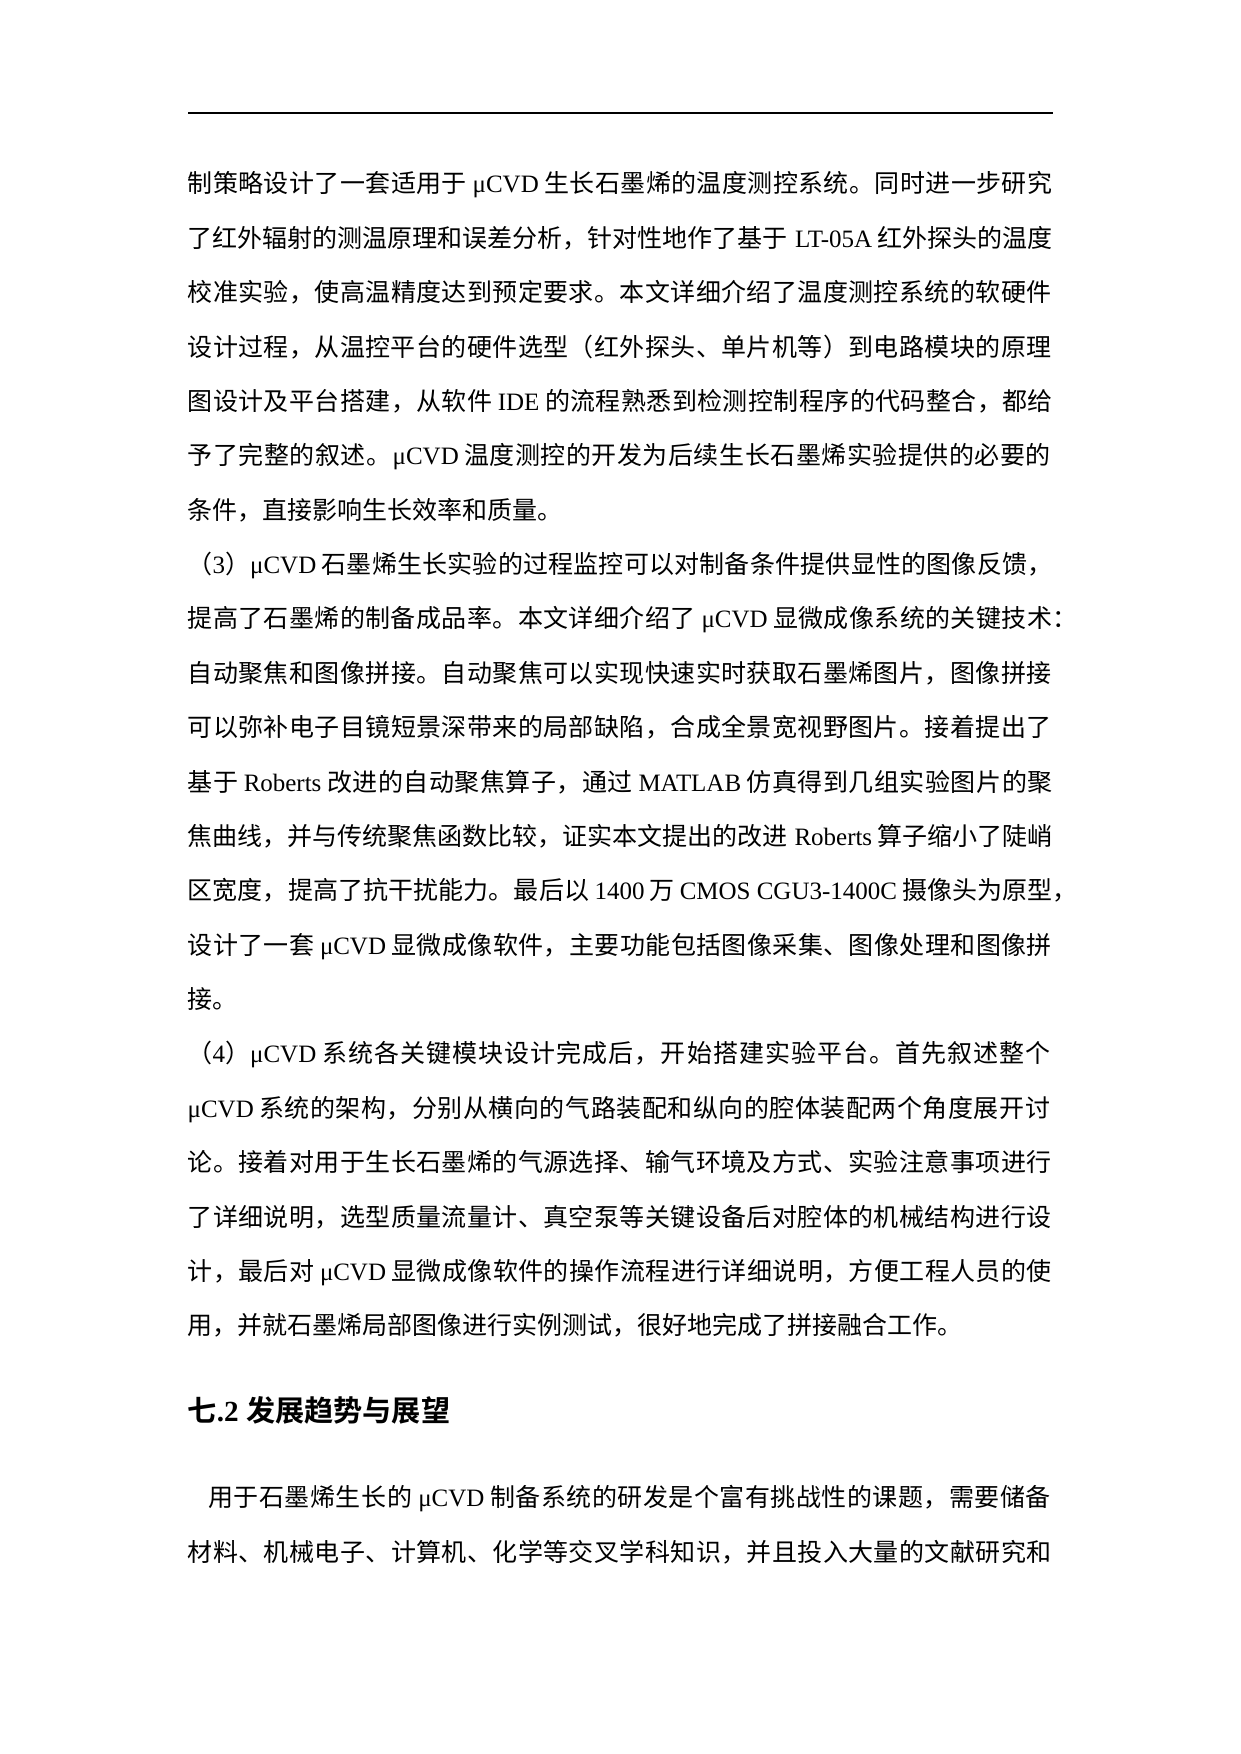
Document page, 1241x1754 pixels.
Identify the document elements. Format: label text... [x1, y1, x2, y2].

list μCVD石墨烯生长实验的过程监控可以对制备条件提供显性的图像反馈，提高了石墨烯的制备成品率。本文详细介绍了μCVD显微成像系统的关键技术：自动聚焦和图像拼接。自动聚焦可以实现快速实时获取石墨烯图片，图像拼接可以弥补电子目镜短景深带来的局部缺陷，合成全景宽视野图片。接着提出了基于Roberts改进的自动聚焦算子，通过MATLAB仿真得到几组实验图片的聚焦曲线，并与传统聚焦函数比较，证实本文提出的改进Roberts算子缩小了陡峭区宽度，提高了抗干扰能力。最后以1400万CMOS CGU3-1400C摄像头为原型，设计了一套μCVD显微成像软件，主要功能包括图像采集、图像处理和图像拼接。 [187, 544, 1053, 1016]
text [187, 1478, 1053, 1568]
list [187, 164, 1053, 526]
subtitle 发展趋势与展望 [187, 1387, 1053, 1429]
list μCVD系统各关键模块设计完成后，开始搭建实验平台。首先叙述整个μCVD系统的架构，分别从横向的气路装配和纵向的腔体装配两个角度展开讨论。接着对用于生长石墨烯的气源选择、输气环境及方式、实验注意事项进行了详细说明，选型质量流量计、真空泵等关键设备后对腔体的机械结构进行设计，最后对μCVD显微成像软件的操作流程进行详细说明，方便工程人员的使用，并就石墨烯局部图像进行实例测试，很好地完成了拼接融合工作。 [187, 1034, 1053, 1342]
